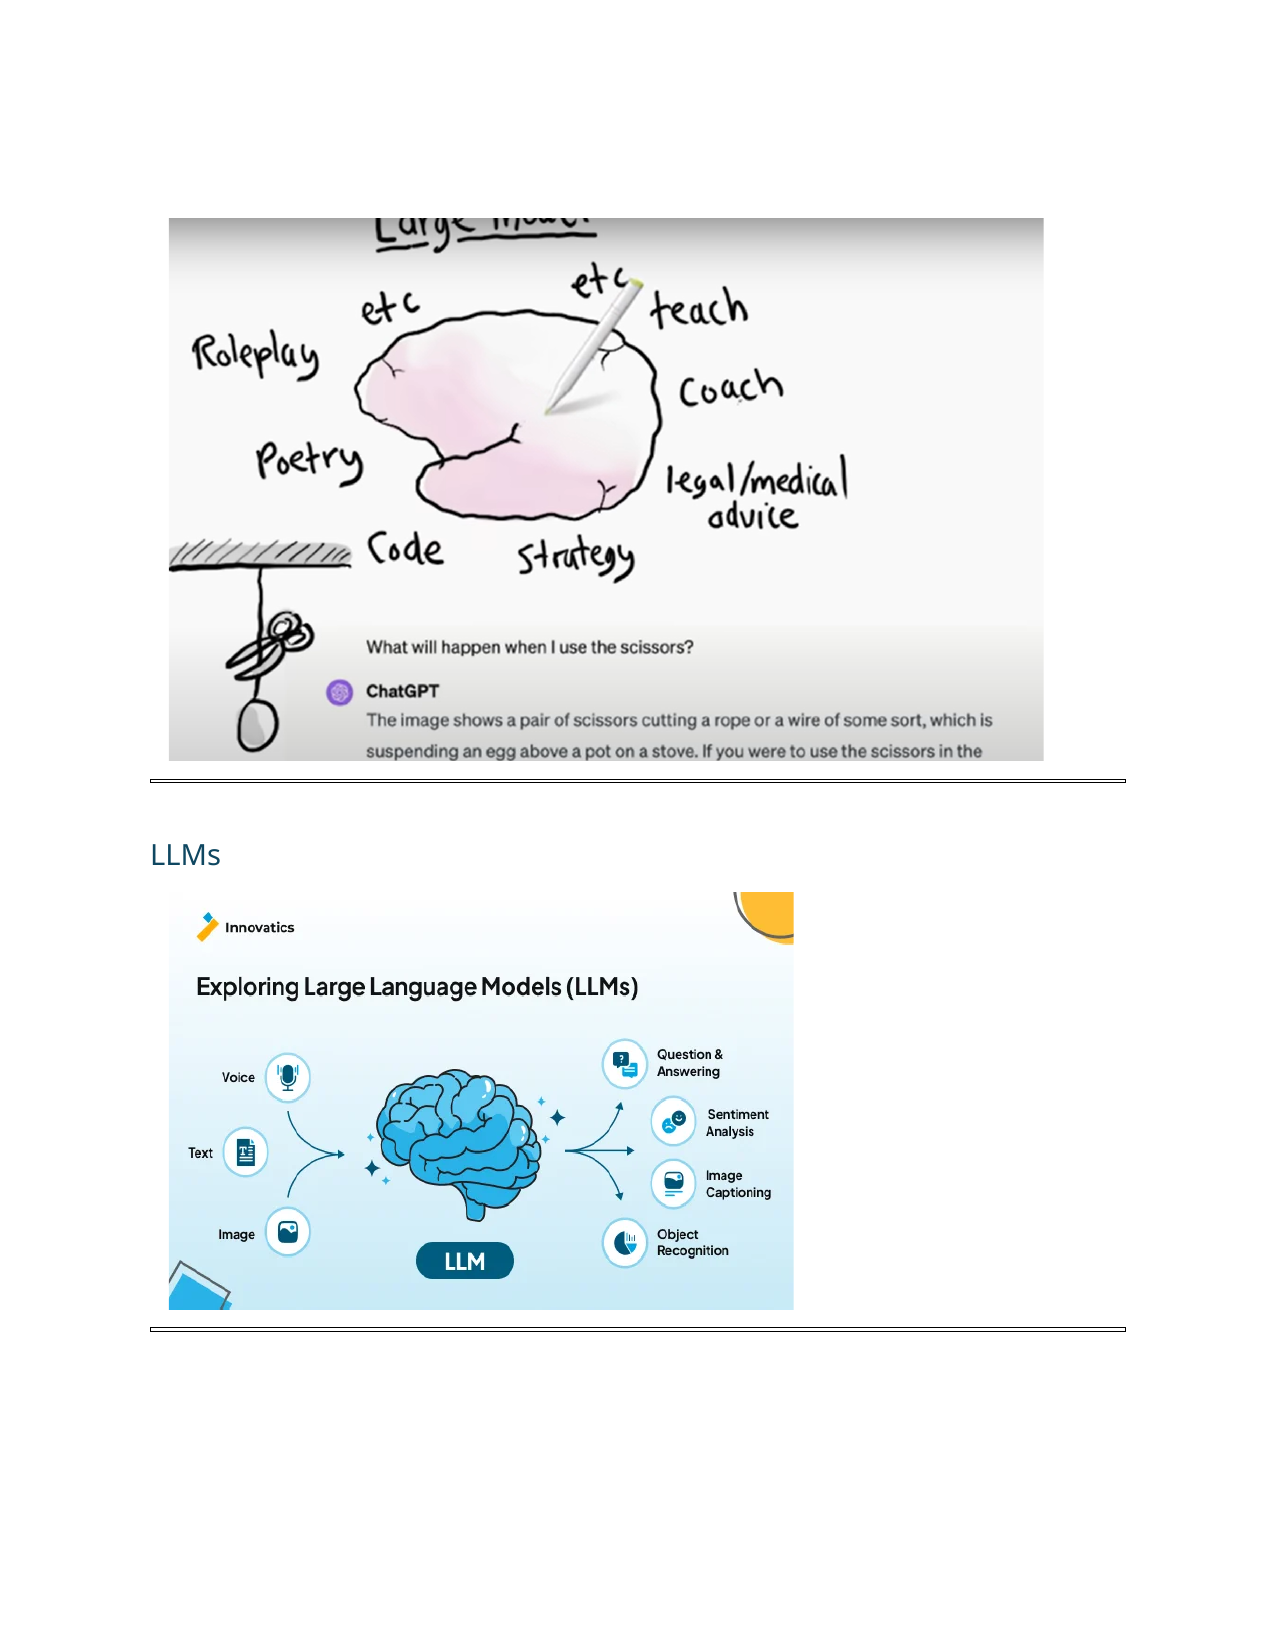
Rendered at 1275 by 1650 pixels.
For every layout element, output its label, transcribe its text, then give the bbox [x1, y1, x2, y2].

subtitle LLMs [150, 834, 1125, 874]
picture [168, 892, 794, 1310]
picture [168, 214, 1044, 761]
